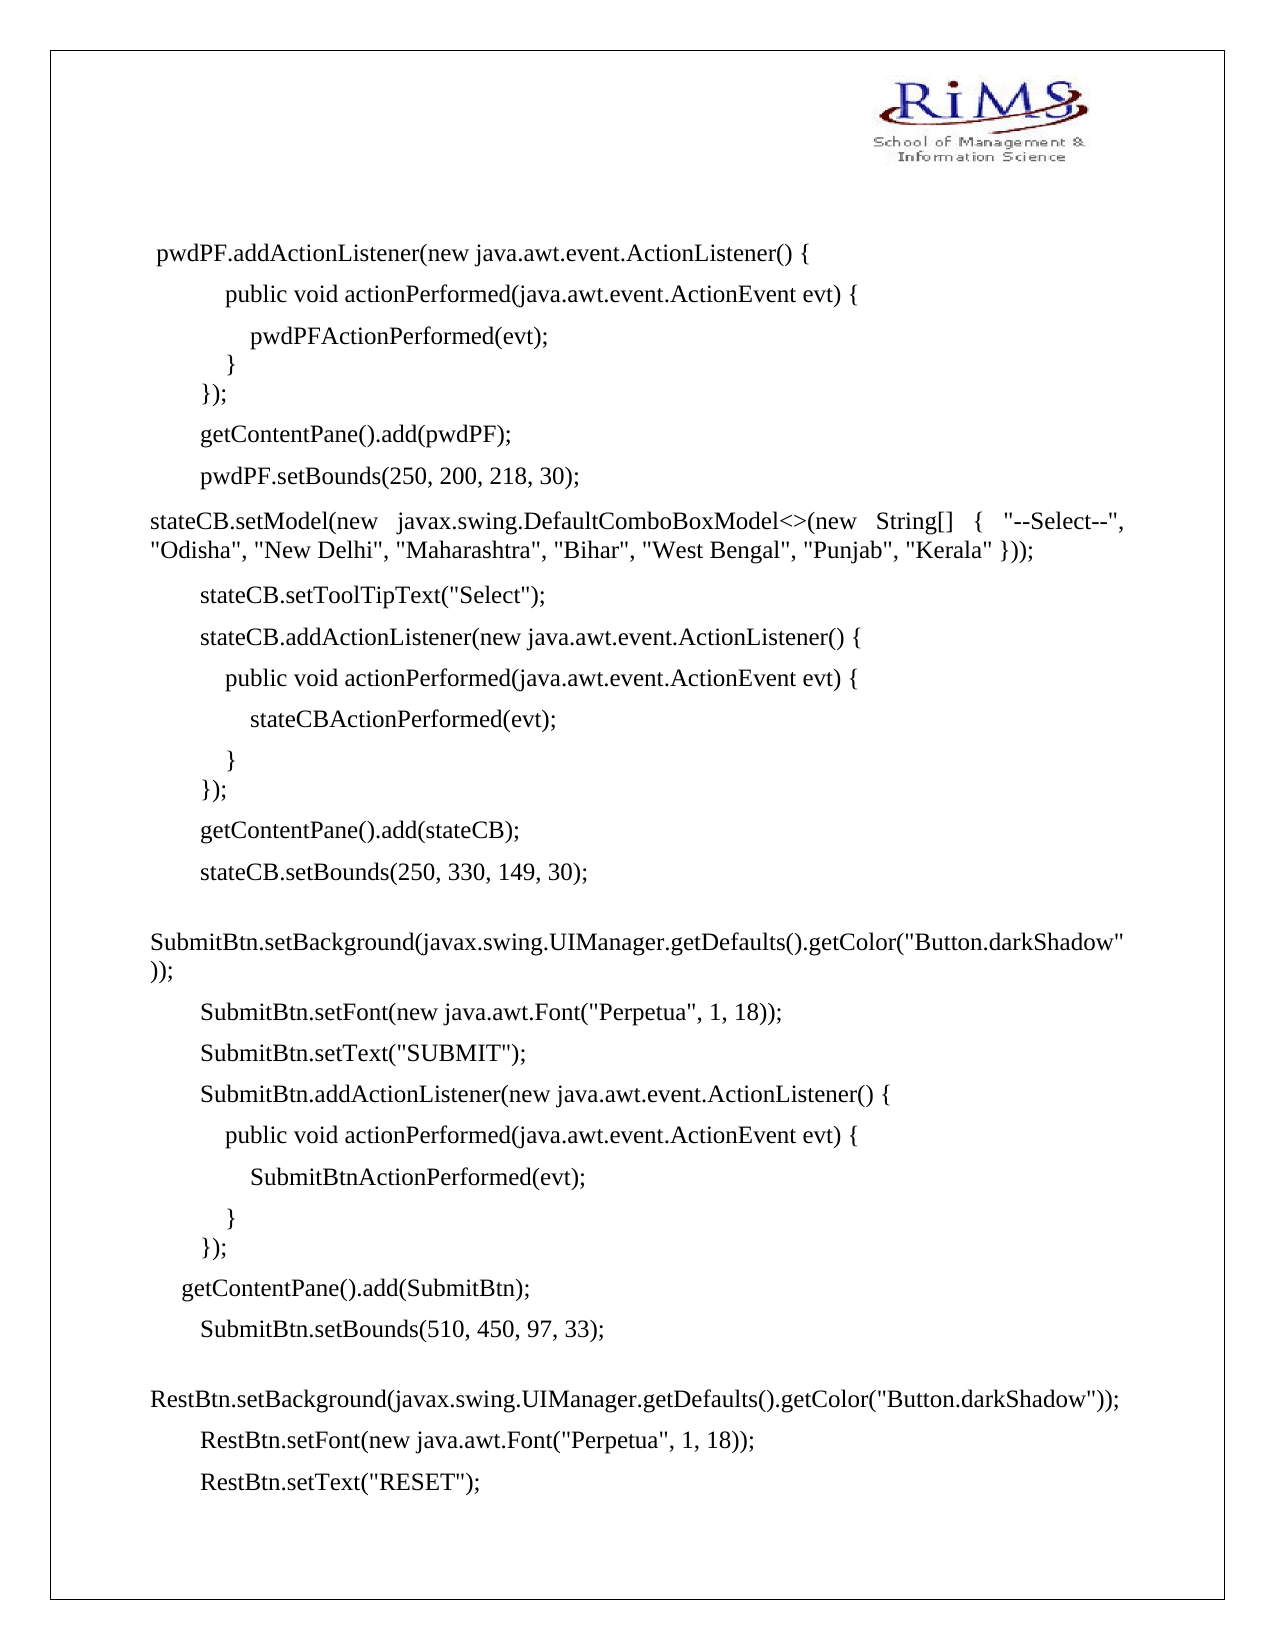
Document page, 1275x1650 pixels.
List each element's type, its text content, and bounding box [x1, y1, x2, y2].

text stateCB.addActionListener(new java.awt.event.ActionListener() { [150, 622, 1125, 650]
text public void actionPerformed(java.awt.event.ActionEvent evt) { [150, 1120, 1125, 1149]
text SubmitBtn.setText("SUBMIT"); [150, 1038, 1125, 1067]
text RestBtn.setFont(new java.awt.Font("Perpetua", 1, 18)); [150, 1425, 1125, 1454]
text SubmitBtn.addActionListener(new java.awt.event.ActionListener() { [150, 1079, 1125, 1108]
text getContentPane().add(stateCB); [150, 815, 1125, 844]
text RestBtn.setBackground(javax.swing.UIManager.getDefaults().getColor("Button.darkShadow")); [150, 1384, 1125, 1413]
text public void actionPerformed(java.awt.event.ActionEvent evt) { [150, 279, 1125, 308]
text SubmitBtnActionPerformed(evt); [150, 1162, 1125, 1190]
text } [150, 349, 1125, 378]
text pwdPFActionPerformed(evt); [150, 321, 1125, 349]
text } [150, 745, 1125, 774]
text pwdPF.setBounds(250, 200, 218, 30); [150, 461, 1125, 489]
text }); [150, 378, 1125, 407]
text stateCB.setToolTipText("Select"); [150, 580, 1125, 609]
text SubmitBtn.setBackground(javax.swing.UIManager.getDefaults().getColor("Button.darkShadow")); [150, 927, 1125, 984]
text stateCB.setModel(new javax.swing.DefaultComboBoxModel<>(new String[] { "--Select--", "Odisha", "New Delhi", "Maharashtra", "Bihar", "West Bengal", "Punjab", "Kerala" })); [150, 506, 1125, 564]
text stateCB.setBounds(250, 330, 149, 30); [150, 857, 1125, 885]
text public void actionPerformed(java.awt.event.ActionEvent evt) { [150, 663, 1125, 692]
picture [871, 75, 1091, 166]
text RestBtn.setText("RESET"); [150, 1467, 1125, 1495]
text }); [150, 774, 1125, 803]
text SubmitBtn.setBounds(510, 450, 97, 33); [150, 1314, 1125, 1343]
text stateCBActionPerformed(evt); [150, 704, 1125, 733]
text pwdPF.addActionListener(new java.awt.event.ActionListener() { [150, 238, 1125, 267]
text getContentPane().add(pwdPF); [150, 419, 1125, 448]
text }); [150, 1232, 1125, 1260]
text SubmitBtn.setFont(new java.awt.Font("Perpetua", 1, 18)); [150, 997, 1125, 1025]
text getContentPane().add(SubmitBtn); [150, 1273, 1125, 1302]
text } [150, 1203, 1125, 1232]
